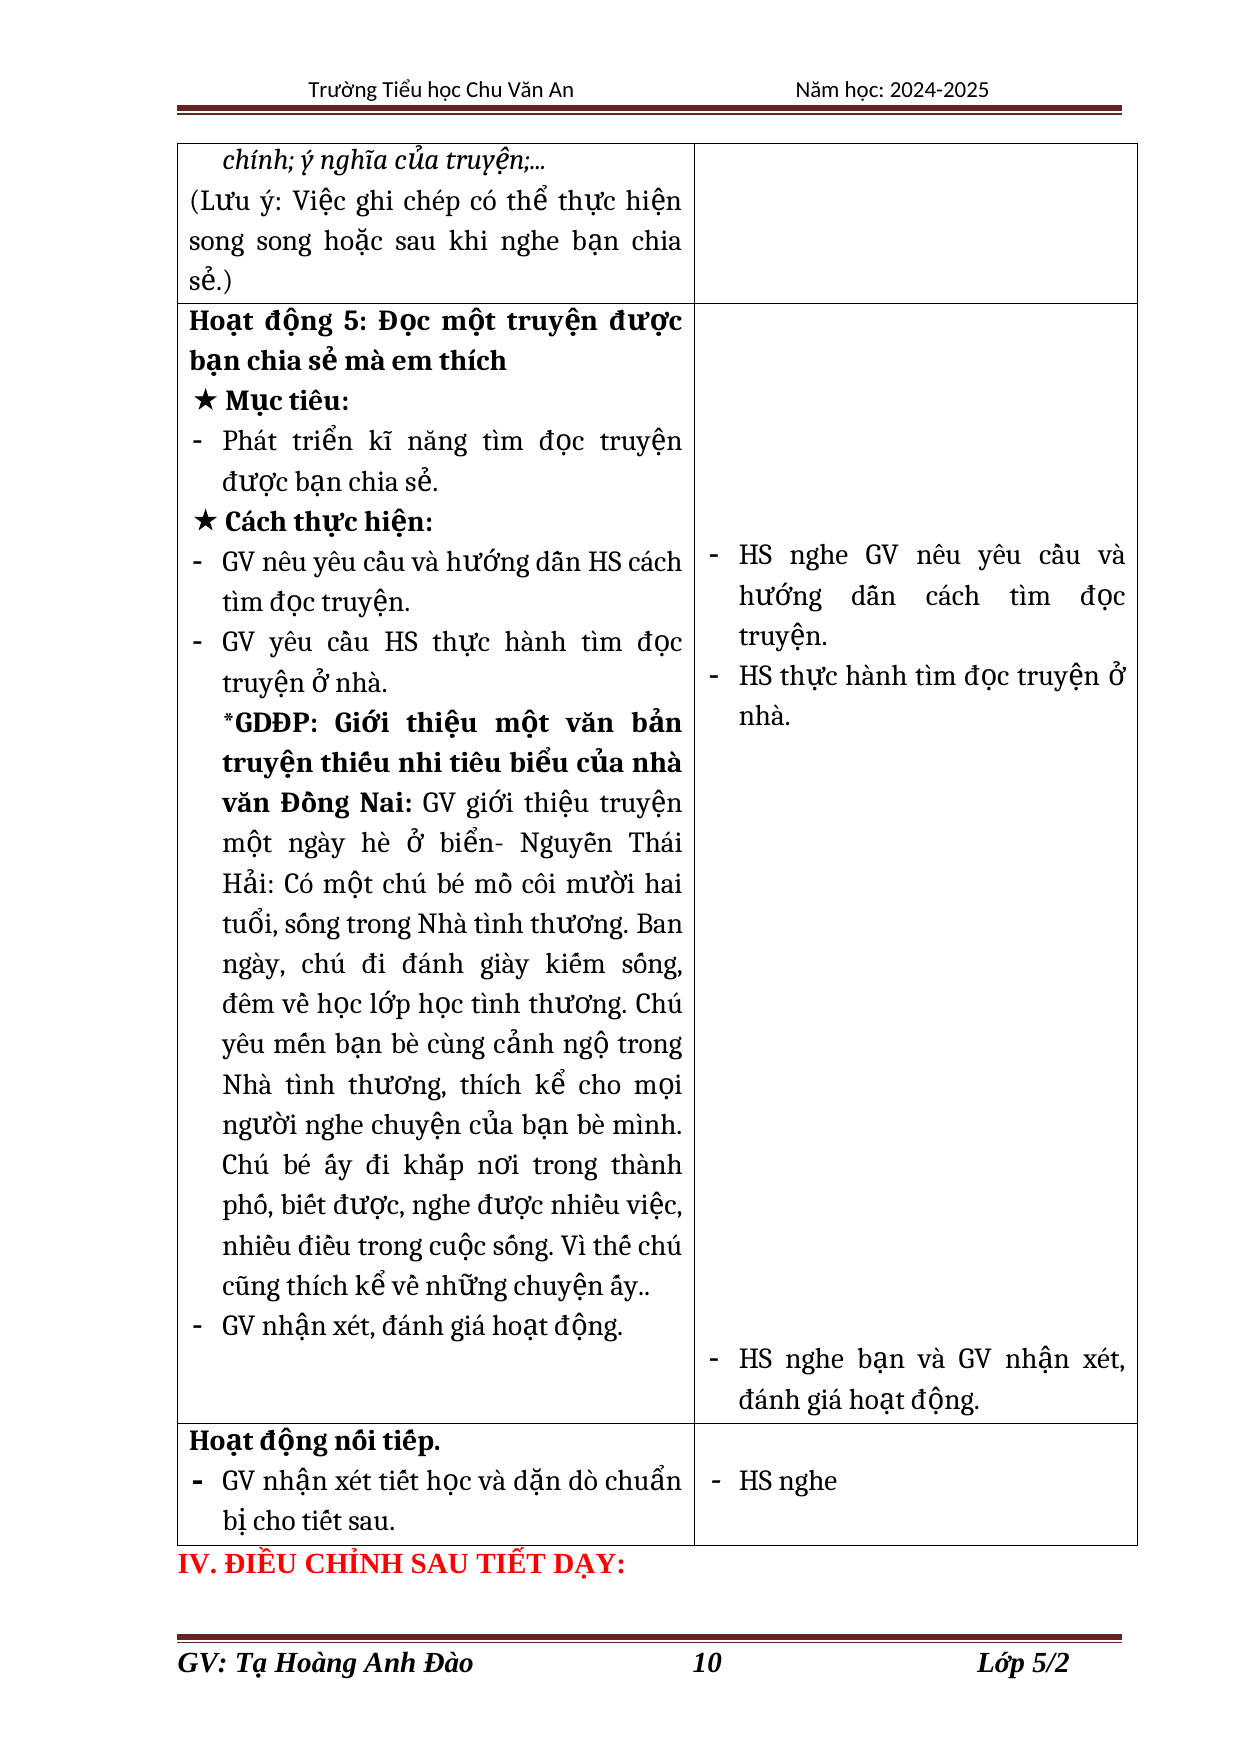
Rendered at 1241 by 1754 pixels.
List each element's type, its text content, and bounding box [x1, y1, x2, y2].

table_cell HS nghe [695, 1424, 1137, 1545]
table_cell Hoạt động nối tiếp. GV nhận xét tiết học và dặn dò chuẩn bị cho tiết sau. [178, 1424, 694, 1545]
table_cell Hoạt động 5: Đọc một truyện được bạn chia sẻ mà em thích Mục tiêu: Phát triển kĩ năng tìm đọc truyện được bạn chia sẻ. Cách thực hiện: GV nêu yêu cầu và hướng dẫn HS cách tìm đọc truyện. GV yêu cầu HS thực hành tìm đọc truyện ở nhà. *GDĐP: Giới thiệu một văn bản truyện thiếu nhi tiêu biểu của nhà văn Đồng Nai: GV giới thiệu truyện một ngày hè ở biển- Nguyễn Thái Hải: Có một chú bé mồ côi mười hai tuổi, sống trong Nhà tình thương. Ban ngày, chú đi đánh giày kiếm sống, đêm về học lớp học tình thương. Chú yêu mến bạn bè cùng cảnh ngộ trong Nhà tình thương, thích kể cho mọi người nghe chuyện của bạn bè mình. Chú bé ấy đi khắp nơi trong thành phố, biết được, nghe được nhiều việc, nhiều điều trong cuộc sống. Vì thế chú cũng thích kể về những chuyện ấy.. GV nhận xét, đánh giá hoạt động. [178, 304, 694, 1423]
text IV. ĐIỀU CHỈNH SAU TIẾT DẠY: [177, 1546, 1122, 1579]
table_cell HS nghe GV nêu yêu cầu và hướng dẫn cách tìm đọc truyện. HS thực hành tìm đọc truyện ở nhà. HS nghe bạn và GV nhận xét, đánh giá hoạt động. [695, 304, 1137, 1423]
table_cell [695, 144, 1137, 303]
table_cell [178, 144, 694, 303]
